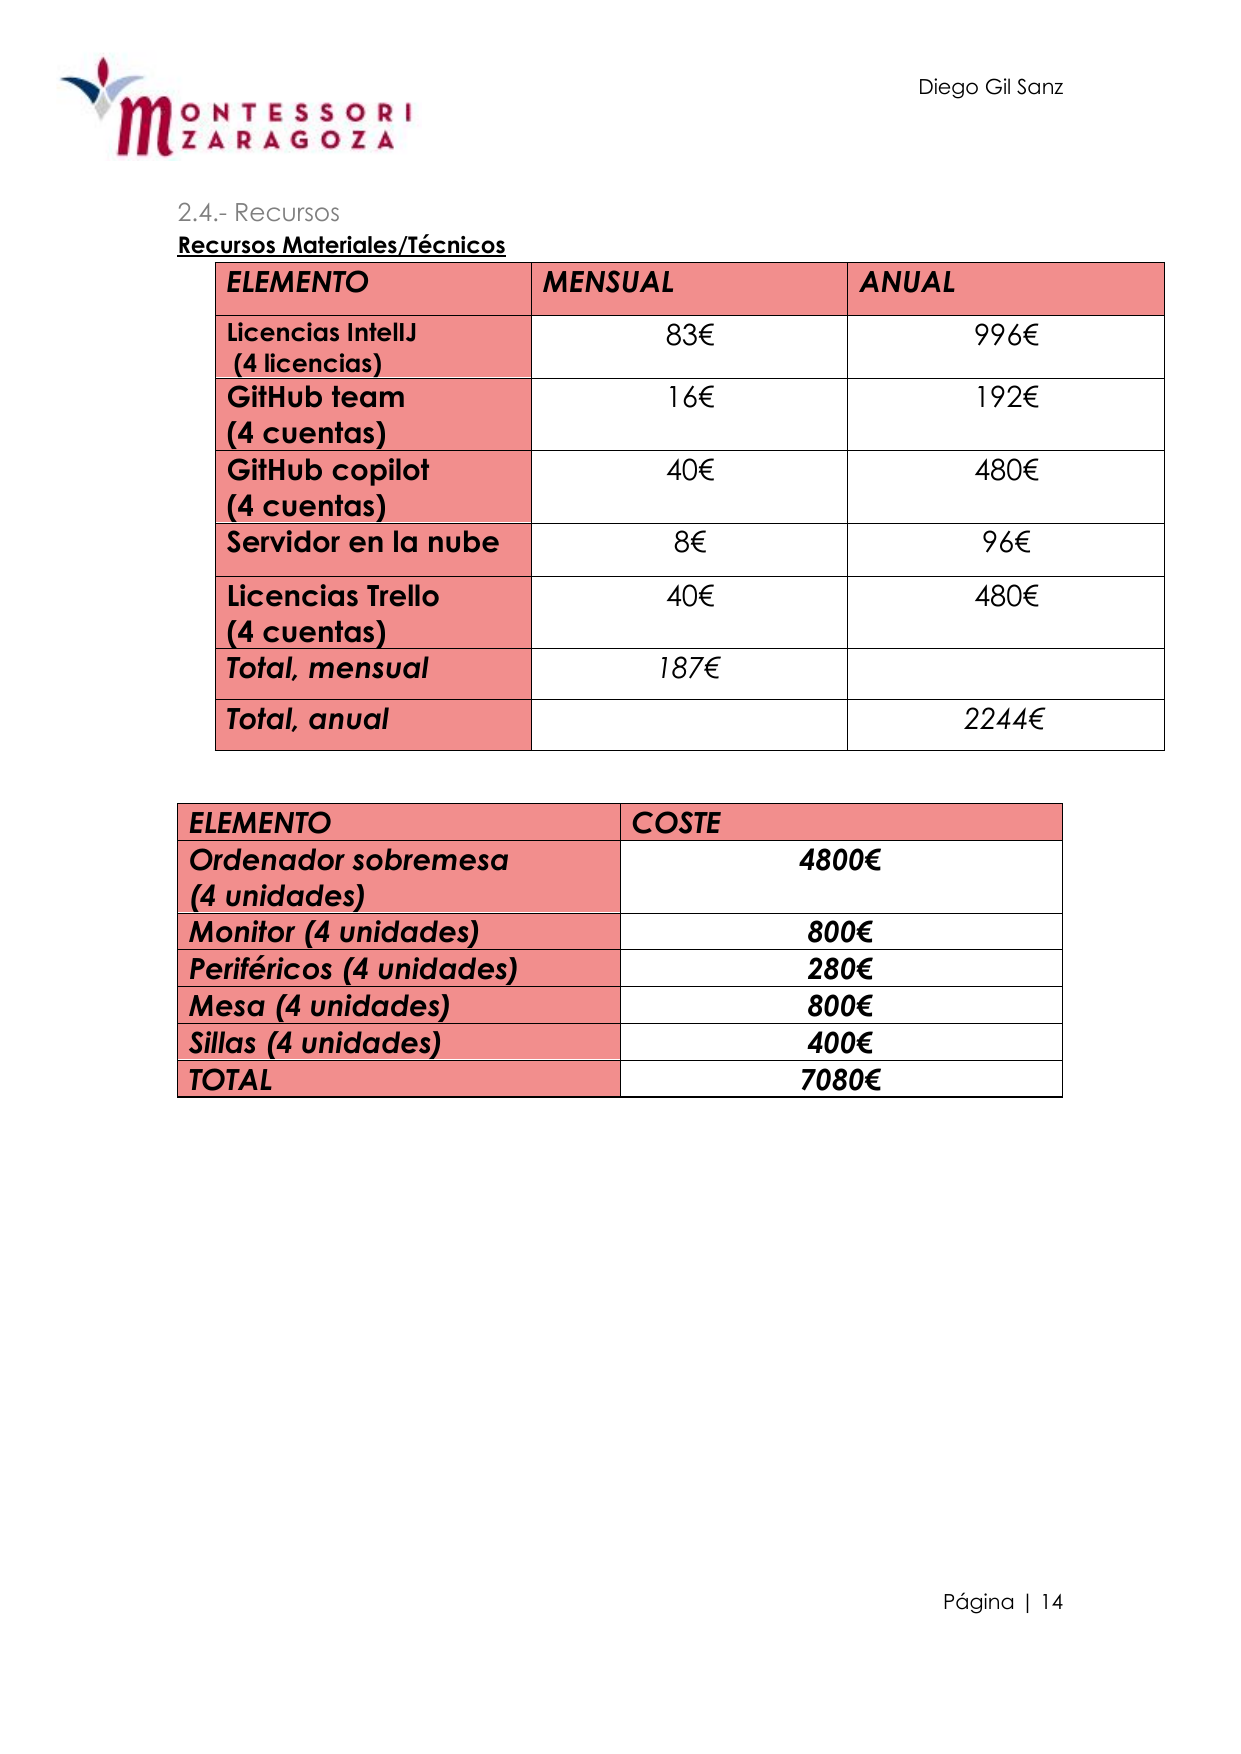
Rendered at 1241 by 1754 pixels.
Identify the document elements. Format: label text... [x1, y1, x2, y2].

table_cell Total, mensual [216, 649, 531, 699]
table_cell [532, 700, 847, 750]
table_header MENSUAL [532, 263, 847, 315]
table_cell GitHub copilot (4 cuentas) [216, 451, 531, 522]
picture [56, 50, 422, 161]
table_cell Total, anual [216, 700, 531, 750]
subtitle 2.4.- Recursos [177, 196, 1063, 227]
table_cell Licencias Trello (4 cuentas) [216, 577, 531, 648]
subtitle Recursos Materiales/Técnicos [177, 231, 1063, 259]
table_cell 7080€ [621, 1061, 1062, 1096]
table_cell 2244€ [848, 700, 1164, 750]
table_cell 40€ [532, 451, 847, 522]
table_cell 8€ [532, 524, 847, 576]
table_cell 40€ [532, 577, 847, 648]
table_header ELEMENTO [216, 263, 531, 315]
table_header ELEMENTO [178, 804, 620, 840]
table_cell 4800€ [621, 841, 1062, 912]
table_cell 187€ [532, 649, 847, 699]
table_cell Sillas (4 unidades) [178, 1024, 620, 1059]
table_cell 83€ [532, 316, 847, 377]
table_cell 800€ [621, 987, 1062, 1023]
table_cell 400€ [621, 1024, 1062, 1059]
table_header ANUAL [848, 263, 1164, 315]
table_cell [848, 649, 1164, 699]
table_cell 280€ [621, 950, 1062, 986]
table_cell Periféricos (4 unidades) [178, 950, 620, 986]
table_cell 480€ [848, 577, 1164, 648]
table_cell Mesa (4 unidades) [178, 987, 620, 1023]
table_cell Licencias IntelIJ (4 licencias) [216, 316, 531, 377]
table_cell 996€ [848, 316, 1164, 377]
table_cell Monitor (4 unidades) [178, 914, 620, 949]
table_cell 480€ [848, 451, 1164, 522]
table_cell TOTAL [178, 1061, 620, 1096]
table_cell GitHub team (4 cuentas) [216, 379, 531, 450]
table_cell 800€ [621, 914, 1062, 949]
table_cell Ordenador sobremesa (4 unidades) [178, 841, 620, 912]
table_cell 192€ [848, 379, 1164, 450]
table_cell Servidor en la nube [216, 524, 531, 576]
table_header COSTE [621, 804, 1062, 840]
table_cell 16€ [532, 379, 847, 450]
table_cell 96€ [848, 524, 1164, 576]
